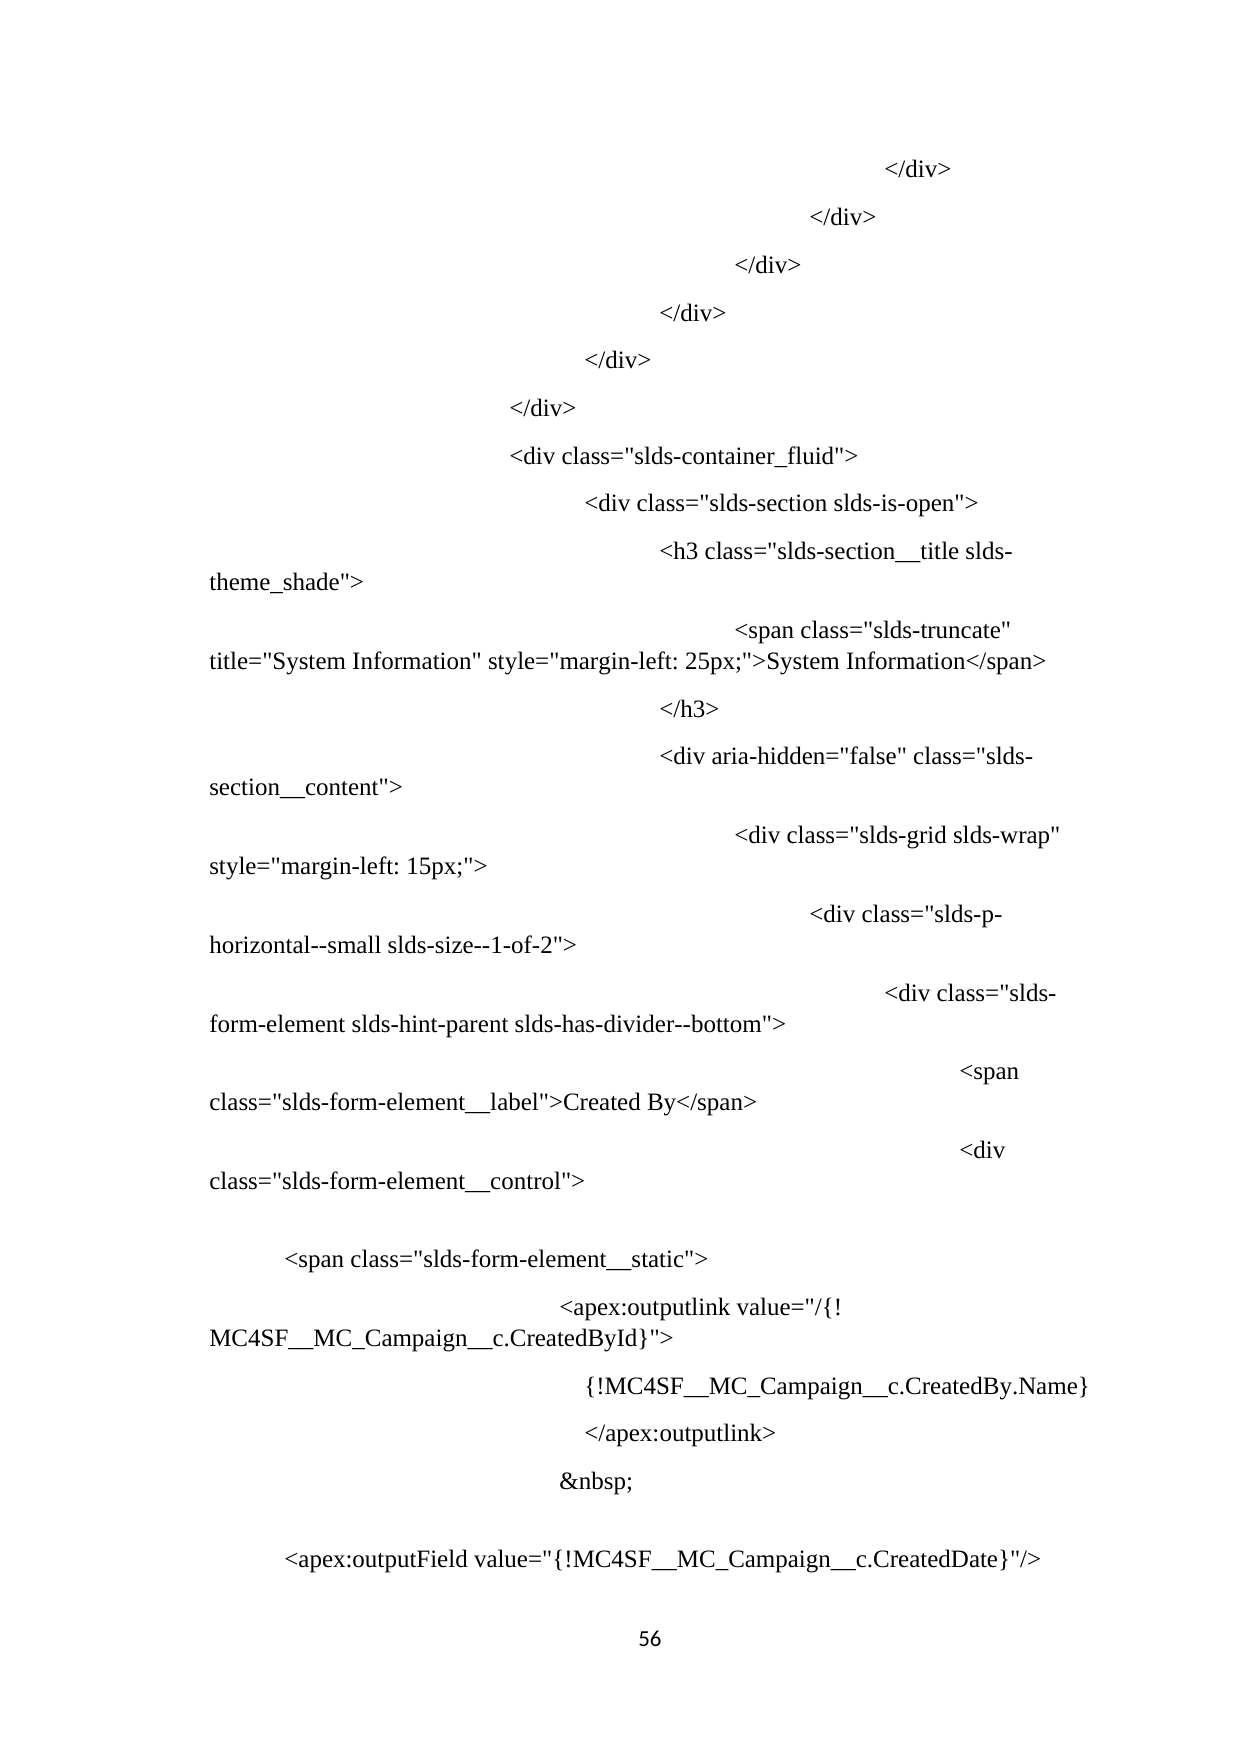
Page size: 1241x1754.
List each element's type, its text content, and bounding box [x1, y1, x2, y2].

text <div class="slds-container_fluid"> [209, 441, 1090, 469]
text <div class="slds-form-element slds-hint-parent slds-has-divider--bottom"> [209, 978, 1090, 1037]
text </div> [209, 298, 1090, 326]
text </div> [209, 345, 1090, 374]
text <div aria-hidden="false" class="slds-section__content"> [209, 741, 1090, 801]
text <div class="slds-grid slds-wrap" style="margin-left: 15px;"> [209, 820, 1090, 880]
text </div> [209, 393, 1090, 422]
text </h3> [209, 694, 1090, 722]
text <div class="slds-section slds-is-open"> [209, 488, 1090, 517]
text </div> [209, 154, 1090, 183]
text <h3 class="slds-section__title slds-theme_shade"> [209, 536, 1090, 596]
text </div> [209, 202, 1090, 231]
text <apex:outputField value="{!MC4SF__MC_Campaign__c.CreatedDate}"/> [209, 1514, 1090, 1573]
text <span class="slds-truncate" title="System Information" style="margin-left: 25px;">System Information</span> [209, 615, 1090, 675]
text <div class="slds-form-element__control"> [209, 1135, 1090, 1195]
text <span class="slds-form-element__label">Created By</span> [209, 1056, 1090, 1116]
text {!MC4SF__MC_Campaign__c.CreatedBy.Name} [209, 1371, 1090, 1399]
text </div> [209, 250, 1090, 279]
text <span class="slds-form-element__static"> [209, 1214, 1090, 1273]
text &nbsp; [209, 1466, 1090, 1495]
text <apex:outputlink value="/{!MC4SF__MC_Campaign__c.CreatedById}"> [209, 1292, 1090, 1352]
text <div class="slds-p-horizontal--small slds-size--1-of-2"> [209, 899, 1090, 959]
text </apex:outputlink> [209, 1418, 1090, 1447]
